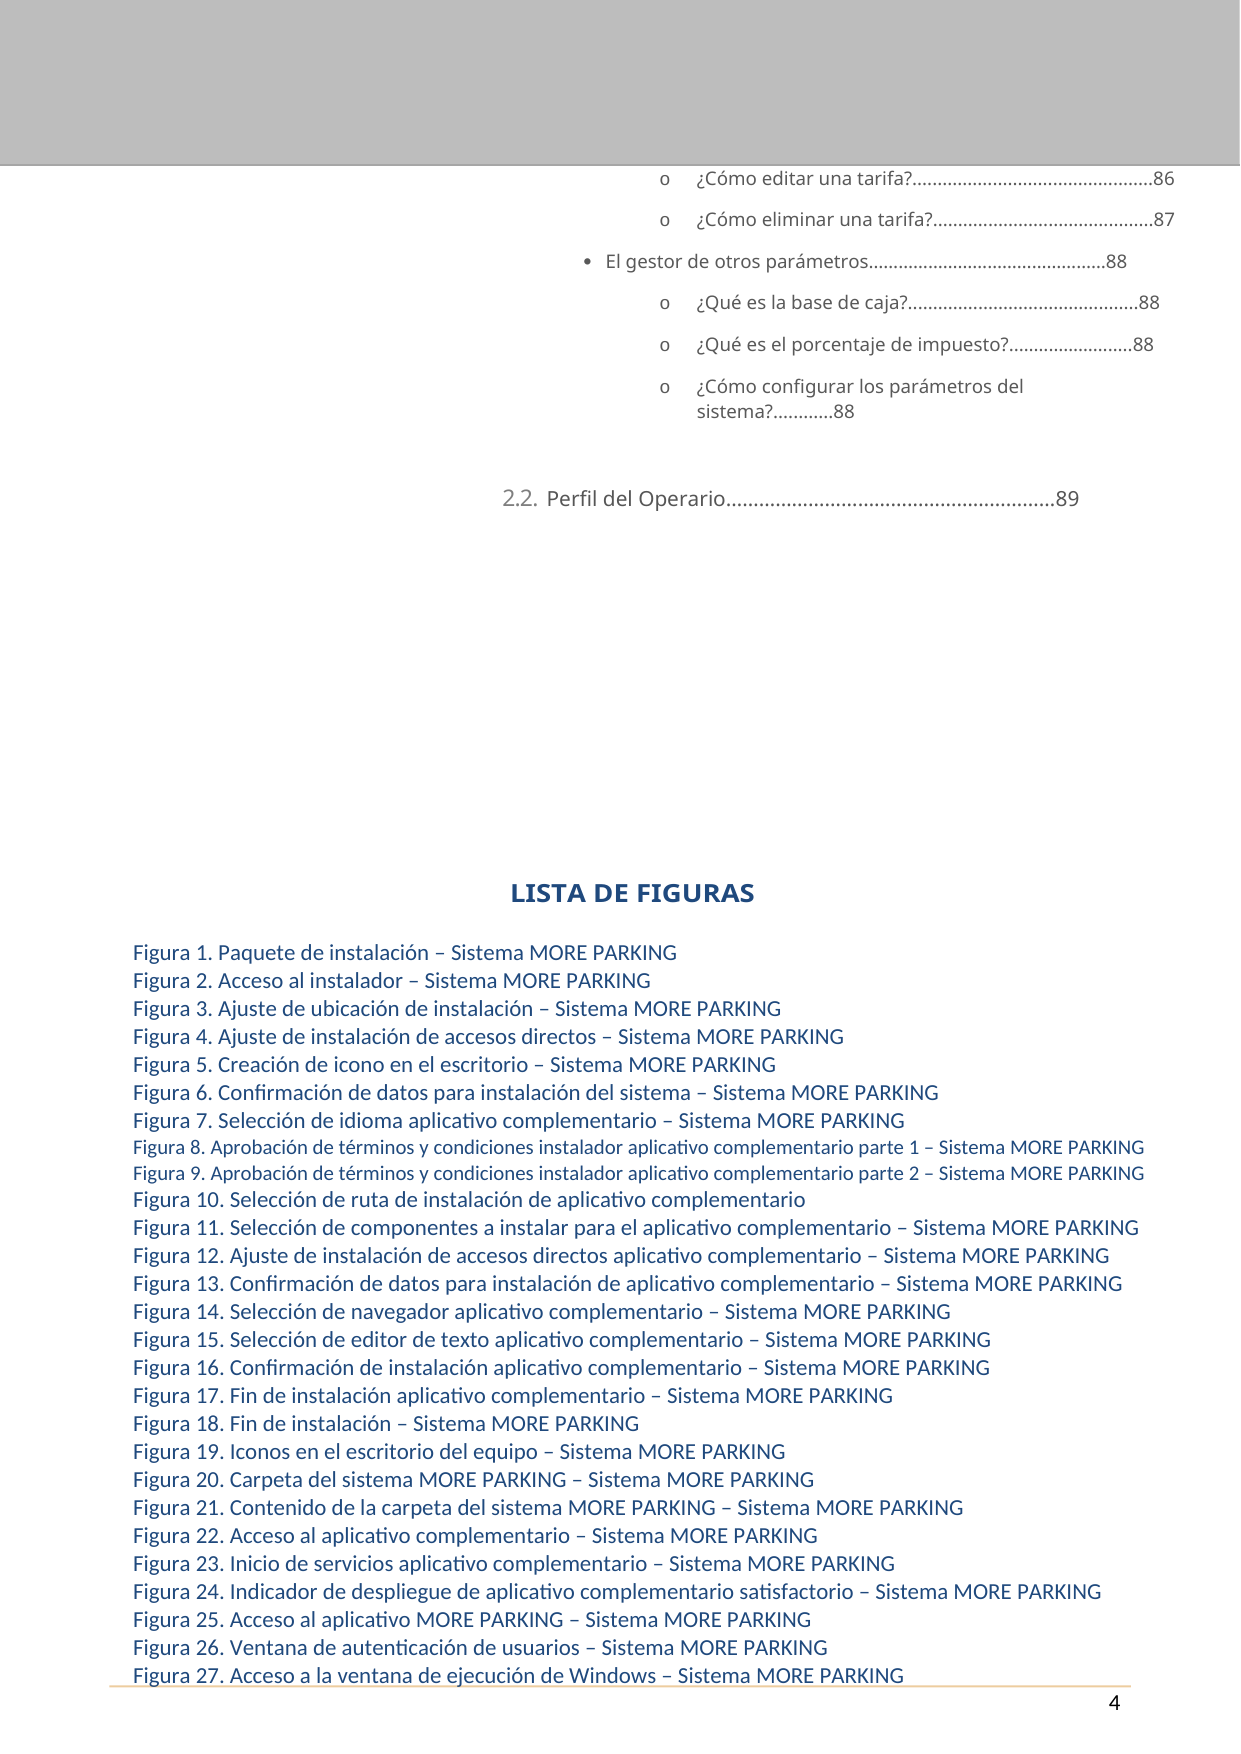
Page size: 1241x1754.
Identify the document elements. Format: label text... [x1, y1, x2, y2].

text Figura 14. Selección de navegador aplicativo complementario – Sistema MORE PARKING [133, 1297, 1181, 1325]
text Figura 22. Acceso al aplicativo complementario – Sistema MORE PARKING [133, 1521, 1181, 1549]
text Figura 21. Contenido de la carpeta del sistema MORE PARKING – Sistema MORE PARKING [133, 1493, 1181, 1521]
text Figura 7. Selección de idioma aplicativo complementario – Sistema MORE PARKING [133, 1106, 1181, 1134]
text Figura 20. Carpeta del sistema MORE PARKING – Sistema MORE PARKING [133, 1465, 1181, 1493]
text Figura 26. Ventana de autenticación de usuarios – Sistema MORE PARKING [133, 1633, 1181, 1661]
text Figura 10. Selección de ruta de instalación de aplicativo complementario [133, 1185, 1181, 1213]
text Figura 13. Confirmación de datos para instalación de aplicativo complementario – Sistema MORE PARKING [133, 1269, 1181, 1297]
text Figura 9. Aprobación de términos y condiciones instalador aplicativo complementario parte 2 – Sistema MORE PARKING [133, 1160, 1181, 1185]
text Figura 2. Acceso al instalador – Sistema MORE PARKING [133, 966, 1181, 994]
text Figura 18. Fin de instalación – Sistema MORE PARKING [133, 1409, 1181, 1437]
text Figura 12. Ajuste de instalación de accesos directos aplicativo complementario – Sistema MORE PARKING [133, 1241, 1181, 1269]
text Figura 4. Ajuste de instalación de accesos directos – Sistema MORE PARKING [133, 1022, 1181, 1050]
text Figura 25. Acceso al aplicativo MORE PARKING – Sistema MORE PARKING [133, 1605, 1181, 1633]
text Figura 6. Confirmación de datos para instalación del sistema – Sistema MORE PARKING [133, 1078, 1181, 1106]
text Figura 3. Ajuste de ubicación de instalación – Sistema MORE PARKING [133, 994, 1181, 1022]
text Figura 11. Selección de componentes a instalar para el aplicativo complementario – Sistema MORE PARKING [133, 1213, 1181, 1241]
text Figura 5. Creación de icono en el escritorio – Sistema MORE PARKING [133, 1050, 1181, 1078]
text Figura 8. Aprobación de términos y condiciones instalador aplicativo complementario parte 1 – Sistema MORE PARKING [133, 1134, 1181, 1160]
text Figura 15. Selección de editor de texto aplicativo complementario – Sistema MORE PARKING [133, 1325, 1181, 1353]
text Figura 19. Iconos en el escritorio del equipo – Sistema MORE PARKING [133, 1437, 1181, 1465]
text Figura 1. Paquete de instalación – Sistema MORE PARKING [133, 938, 1181, 966]
text Figura 27. Acceso a la ventana de ejecución de Windows – Sistema MORE PARKING [133, 1661, 1181, 1689]
text Figura 24. Indicador de despliegue de aplicativo complementario satisfactorio – Sistema MORE PARKING [133, 1577, 1181, 1605]
text Figura 16. Confirmación de instalación aplicativo complementario – Sistema MORE PARKING [133, 1353, 1181, 1381]
text LISTA DE FIGURAS [510, 876, 1181, 910]
text Figura 17. Fin de instalación aplicativo complementario – Sistema MORE PARKING [133, 1381, 1181, 1409]
text Figura 23. Inicio de servicios aplicativo complementario – Sistema MORE PARKING [133, 1549, 1181, 1577]
